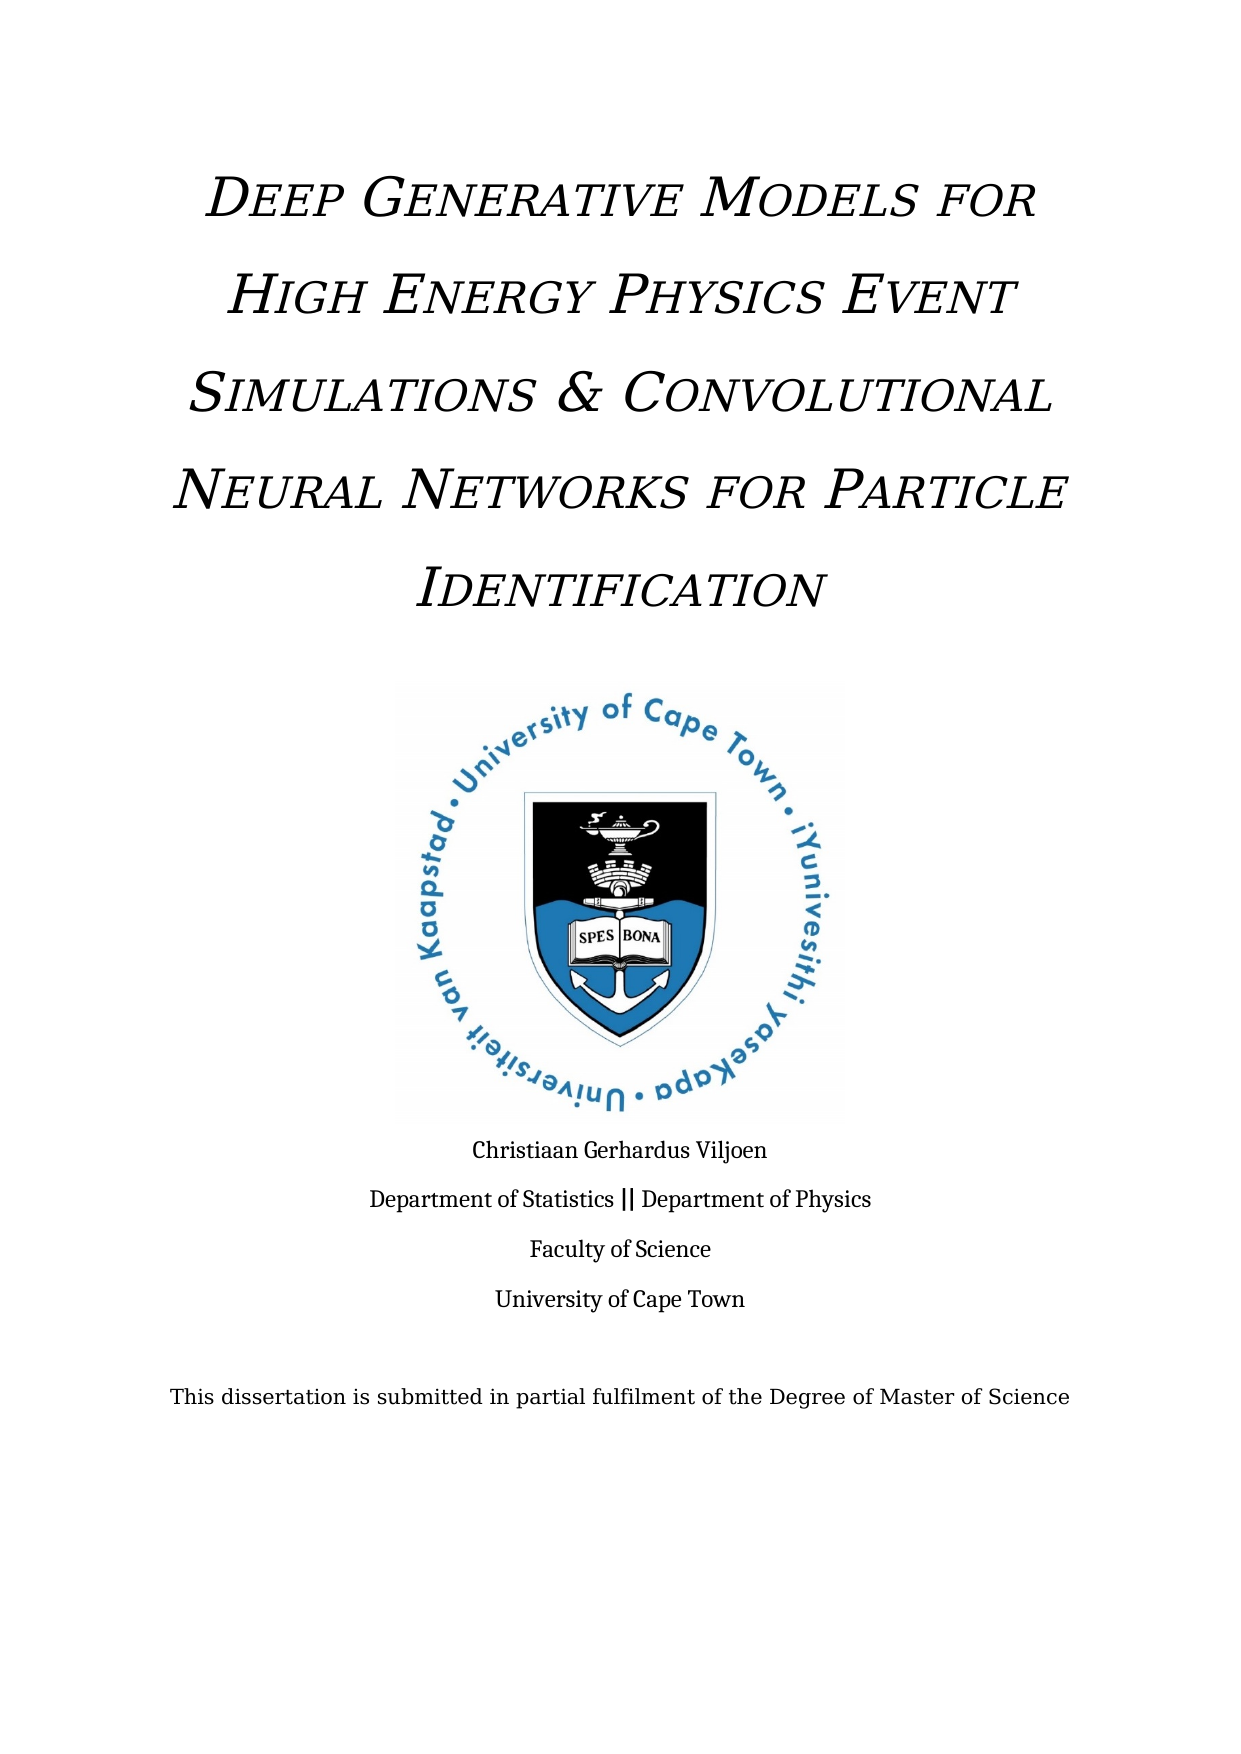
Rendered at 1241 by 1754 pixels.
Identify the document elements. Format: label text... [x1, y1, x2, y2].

title High Energy Physics Event Simulations & Convolutional Neural Networks for Particle Identification [150, 260, 1090, 617]
text Department of Statistics || Department of Physics [150, 1185, 1090, 1214]
title Deep Generative Models for [150, 162, 1090, 227]
text University of Cape Town [150, 1284, 1090, 1313]
text This dissertation is submitted in partial fulfilment of the Degree of Master of Science [150, 1384, 1090, 1409]
text Faculty of Science [150, 1235, 1090, 1264]
picture [395, 681, 845, 1124]
